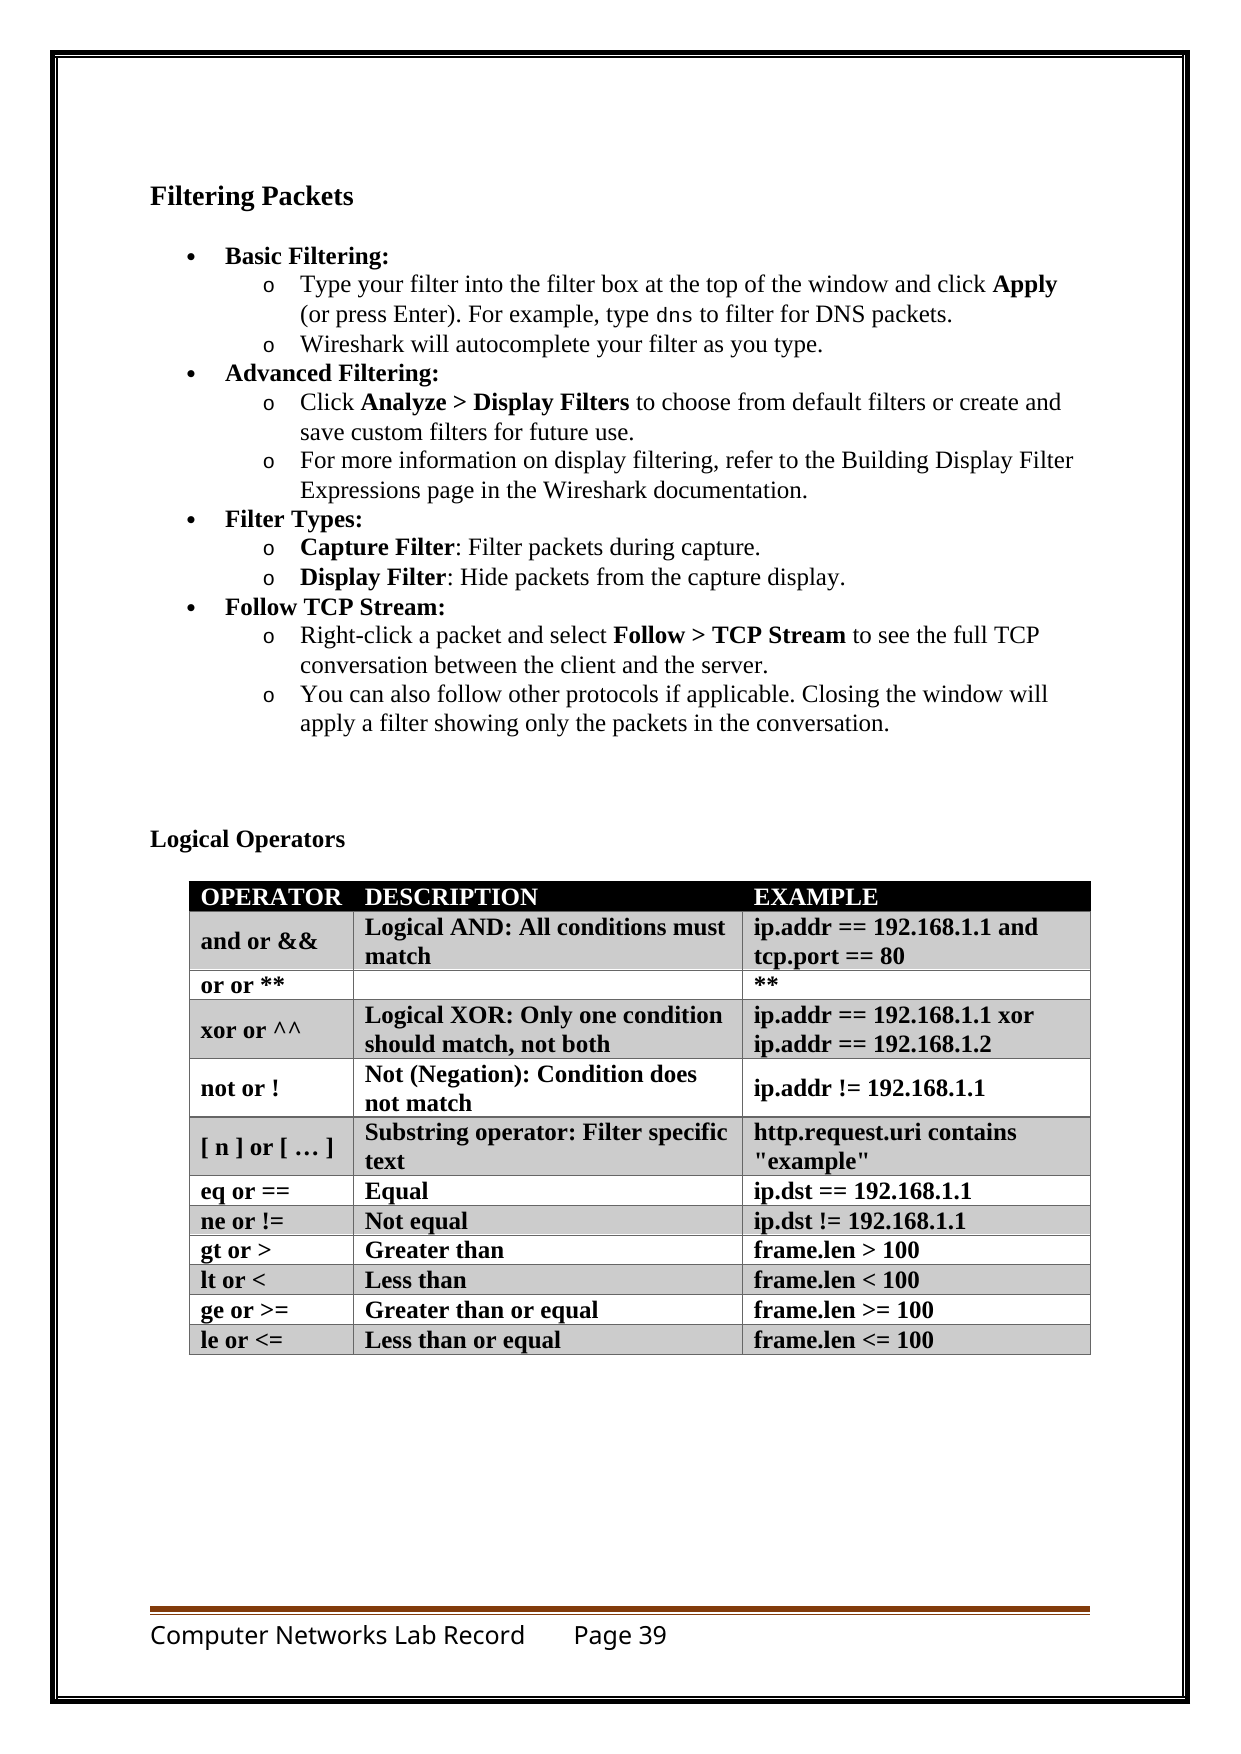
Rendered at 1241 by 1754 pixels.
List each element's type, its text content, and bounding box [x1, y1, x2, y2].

table_cell Less than [354, 1265, 742, 1294]
table_cell Less than or equal [354, 1325, 742, 1354]
table_cell frame.len > 100 [743, 1236, 1090, 1264]
table_cell frame.len <= 100 [743, 1325, 1090, 1354]
table_cell not or ! [190, 1059, 353, 1116]
list Type your filter into the filter box at the top of the window and click Apply (or press Enter). For example, type dns to filter for DNS packets. [262, 269, 1090, 329]
table_cell ge or >= [190, 1295, 353, 1324]
list Basic Filtering: [187, 241, 1090, 269]
list Wireshark will autocomplete your filter as you type. [262, 329, 1090, 358]
table_cell Not equal [354, 1206, 742, 1234]
table_cell Logical AND: All conditions must match [354, 912, 742, 969]
text Logical Operators [150, 824, 1090, 852]
table_cell Greater than or equal [354, 1295, 742, 1324]
table_cell Substring operator: Filter specific text [354, 1118, 742, 1175]
table_cell ip.dst == 192.168.1.1 [743, 1176, 1090, 1205]
table_cell [354, 971, 742, 999]
list Display Filter: Hide packets from the capture display. [262, 562, 1090, 592]
table_cell ip.dst != 192.168.1.1 [743, 1206, 1090, 1234]
table_cell Equal [354, 1176, 742, 1205]
table_cell ip.addr == 192.168.1.1 xor ip.addr == 192.168.1.2 [743, 1000, 1090, 1058]
table_cell le or <= [190, 1325, 353, 1354]
list You can also follow other protocols if applicable. Closing the window will apply a filter showing only the packets in the conversation. [262, 679, 1090, 737]
table_cell [ n ] or [ … ] [190, 1118, 353, 1175]
table_cell ne or != [190, 1206, 353, 1234]
table_cell Logical XOR: Only one condition should match, not both [354, 1000, 742, 1058]
table_cell gt or > [190, 1236, 353, 1264]
table_cell eq or == [190, 1176, 353, 1205]
list Follow TCP Stream: [187, 592, 1090, 620]
list Advanced Filtering: [187, 358, 1090, 387]
table_cell or or ** [190, 971, 353, 999]
table_cell lt or < [190, 1265, 353, 1294]
table_cell http.request.uri contains "example" [743, 1118, 1090, 1175]
table_cell and or && [190, 912, 353, 969]
table_cell ip.addr != 192.168.1.1 [743, 1059, 1090, 1116]
text Filtering Packets [150, 179, 1090, 212]
table_cell frame.len < 100 [743, 1265, 1090, 1294]
table_cell frame.len >= 100 [743, 1295, 1090, 1324]
table_cell ip.addr == 192.168.1.1 and tcp.port == 80 [743, 912, 1090, 969]
table_cell Greater than [354, 1236, 742, 1264]
table_cell xor or ^^ [190, 1000, 353, 1058]
table_header OPERATOR [190, 882, 353, 911]
list Capture Filter: Filter packets during capture. [262, 532, 1090, 562]
list Click Analyze > Display Filters to choose from default filters or create and save custom filters for future use. [262, 387, 1090, 445]
table_cell ** [743, 971, 1090, 999]
table_header DESCRIPTION [354, 882, 742, 911]
table_header EXAMPLE [743, 882, 1090, 911]
list For more information on display filtering, refer to the Building Display Filter Expressions page in the Wireshark documentation. [262, 445, 1090, 504]
table_cell Not (Negation): Condition does not match [354, 1059, 742, 1116]
list Right-click a packet and select Follow > TCP Stream to see the full TCP conversation between the client and the server. [262, 620, 1090, 679]
list Filter Types: [187, 504, 1090, 532]
